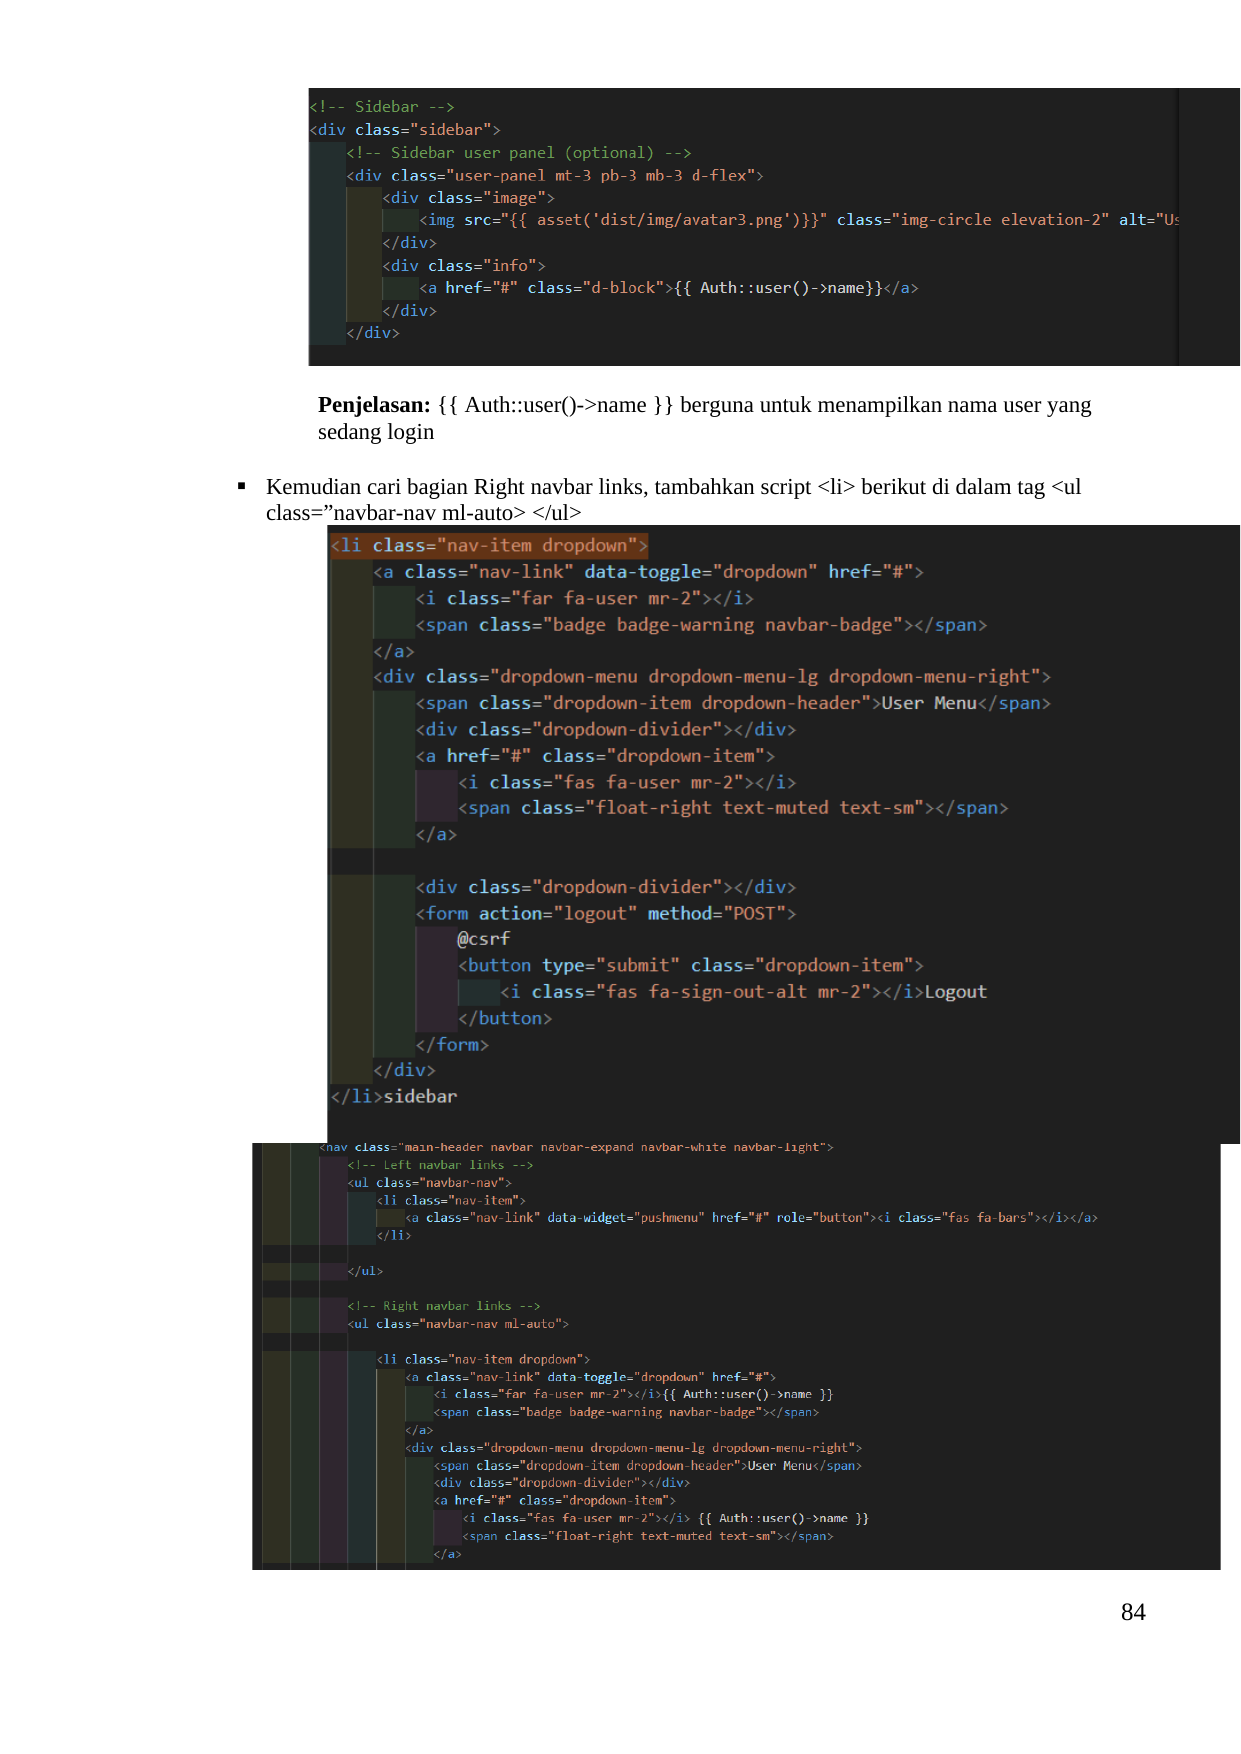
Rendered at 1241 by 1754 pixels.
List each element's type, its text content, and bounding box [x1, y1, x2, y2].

list Kemudian cari bagian Right navbar links, tambahkan script <li> berikut di dalam tag <ul class=”navbar-nav ml-auto> </ul> [236, 473, 1146, 526]
picture [308, 88, 1241, 366]
picture [252, 525, 1241, 1570]
text Penjelasan: {{ Auth::user()->name }} berguna untuk menampilkan nama user yang sedang login [318, 392, 1146, 444]
